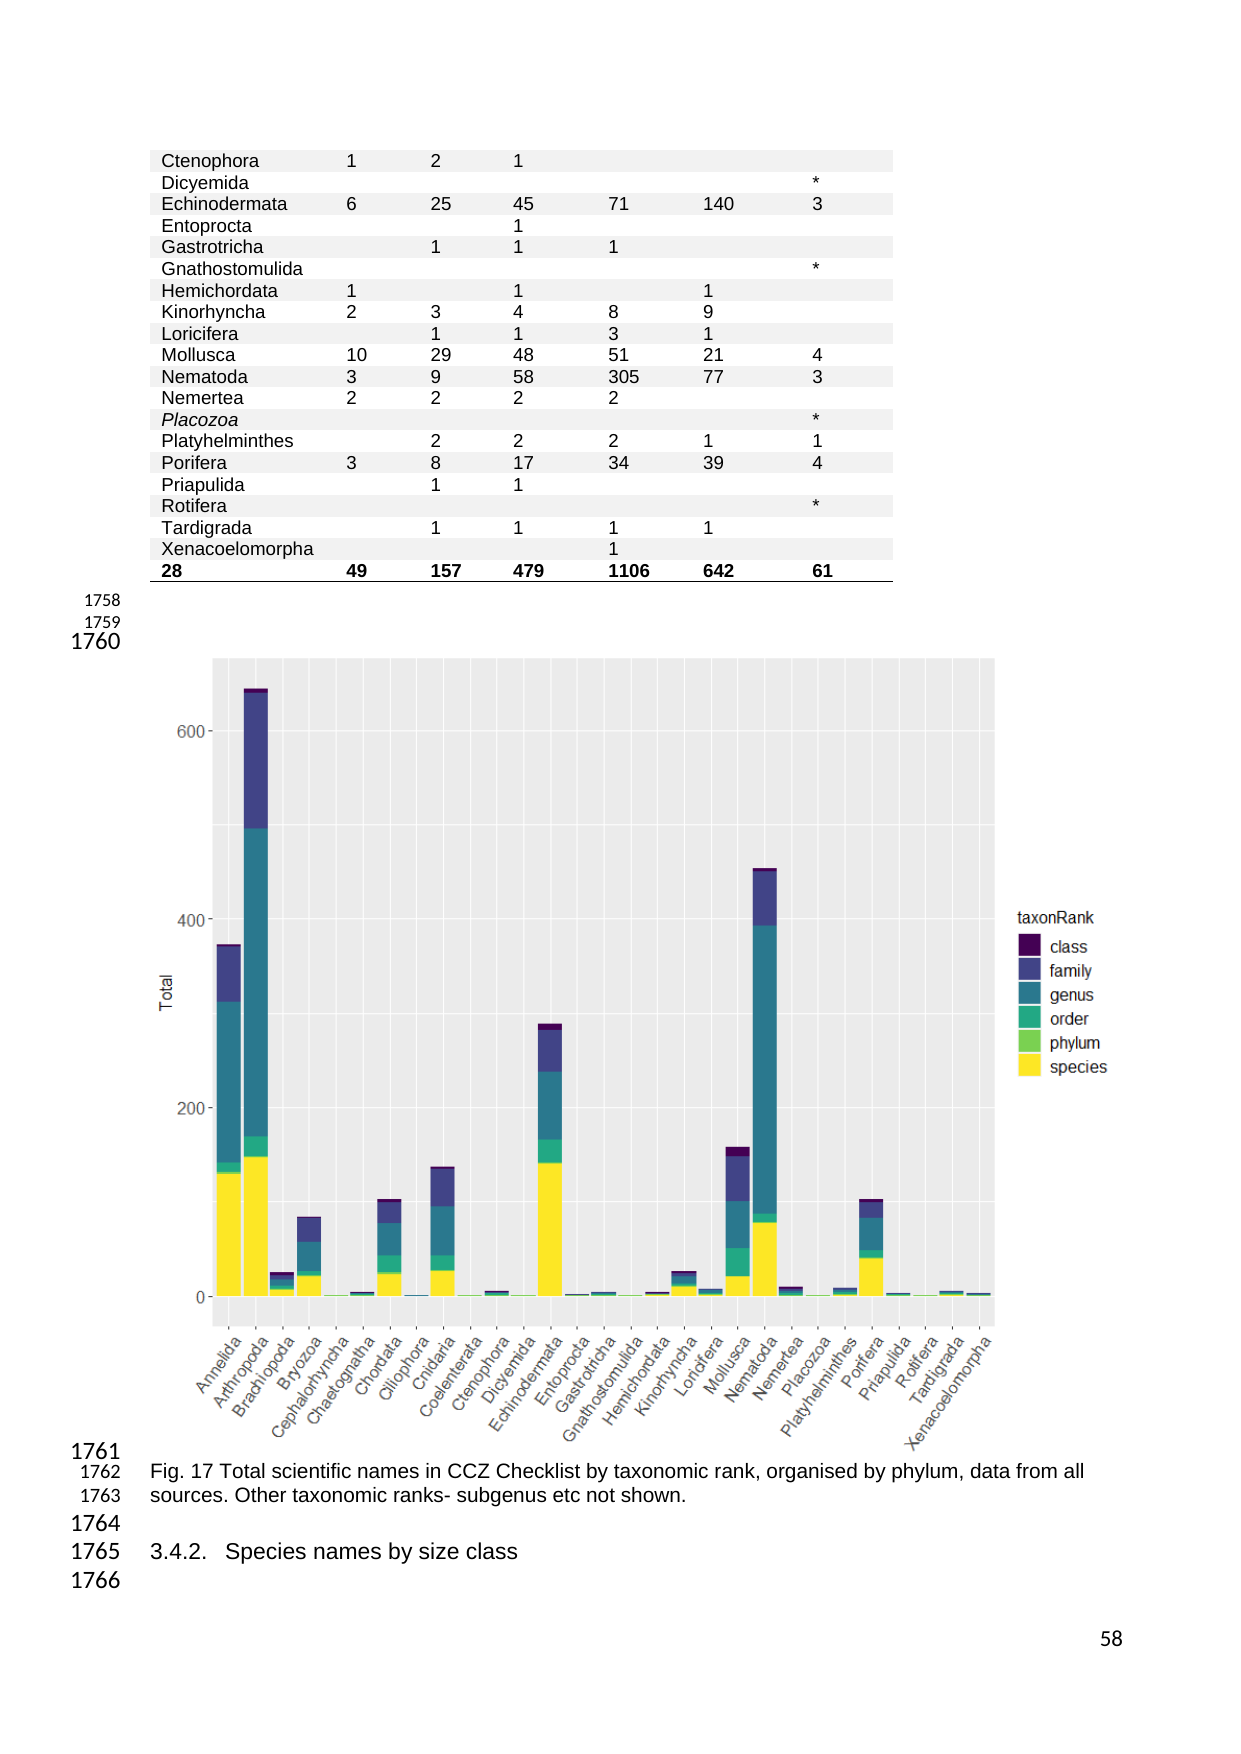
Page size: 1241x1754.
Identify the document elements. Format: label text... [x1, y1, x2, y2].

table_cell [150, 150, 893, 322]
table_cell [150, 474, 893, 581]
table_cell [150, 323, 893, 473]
subtitle Species names by size class [150, 1538, 1123, 1564]
text Fig. 17 Total scientific names in CCZ Checklist by taxonomic rank, organised by phylum, data from all sources. Other taxonomic ranks- subgenus etc not shown. [150, 1460, 1123, 1507]
picture [150, 651, 1123, 1460]
